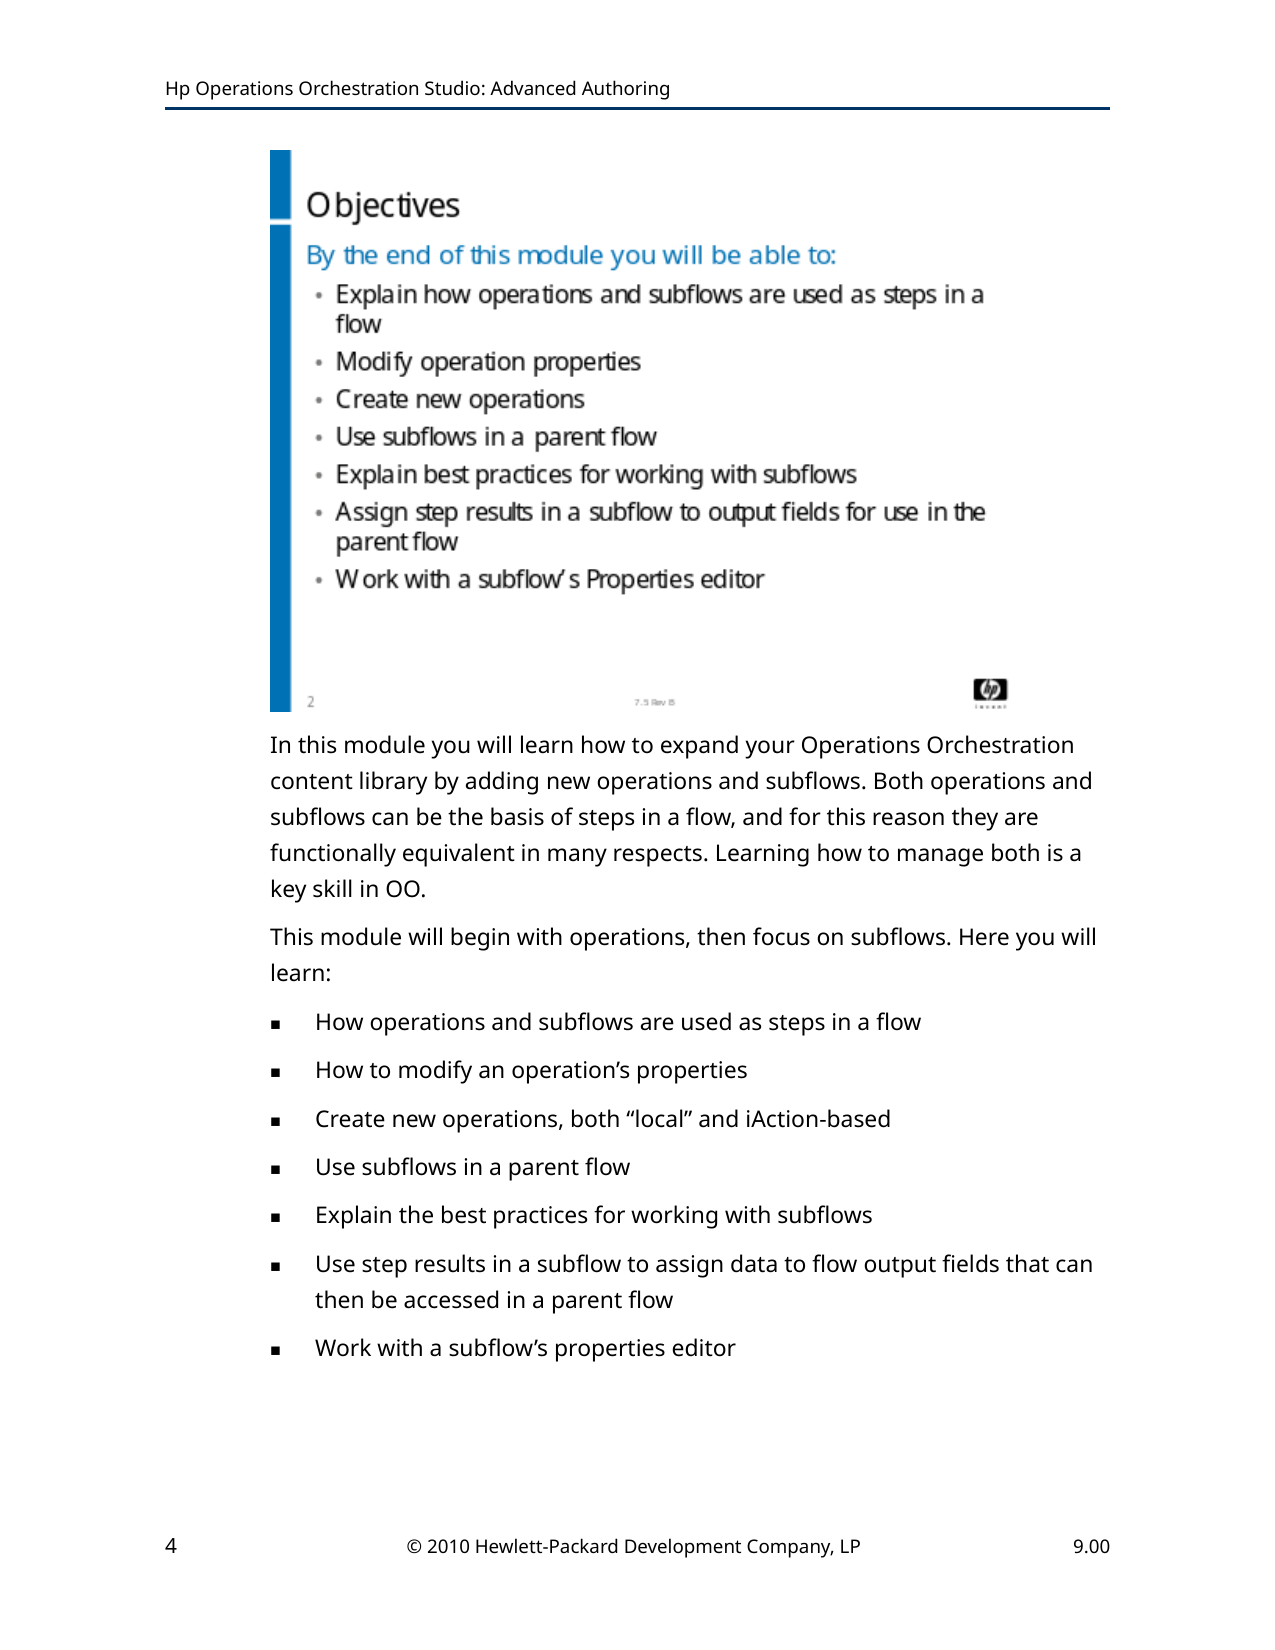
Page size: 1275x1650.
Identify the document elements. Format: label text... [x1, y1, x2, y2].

text Use step results in a subflow to assign data to flow output fields that can then be accessed in a parent flow [270, 1248, 1110, 1315]
text This module will begin with operations, then focus on subflows. Here you will learn: [270, 921, 1110, 988]
text Explain the best practices for working with subflows [270, 1199, 1110, 1231]
text How to modify an operation’s properties [270, 1054, 1110, 1085]
text Create new operations, both “local” and iAction-based [270, 1102, 1110, 1134]
text Work with a subflow’s properties editor [270, 1332, 1110, 1363]
text Use subflows in a parent flow [270, 1151, 1110, 1182]
text In this module you will learn how to expand your Operations Orchestration content library by adding new operations and subflows. Both operations and subflows can be the basis of steps in a flow, and for this reason they are functionally equivalent in many respects. Learning how to manage both is a key skill in OO. [270, 729, 1110, 904]
text How operations and subflows are used as steps in a flow [270, 1006, 1110, 1037]
